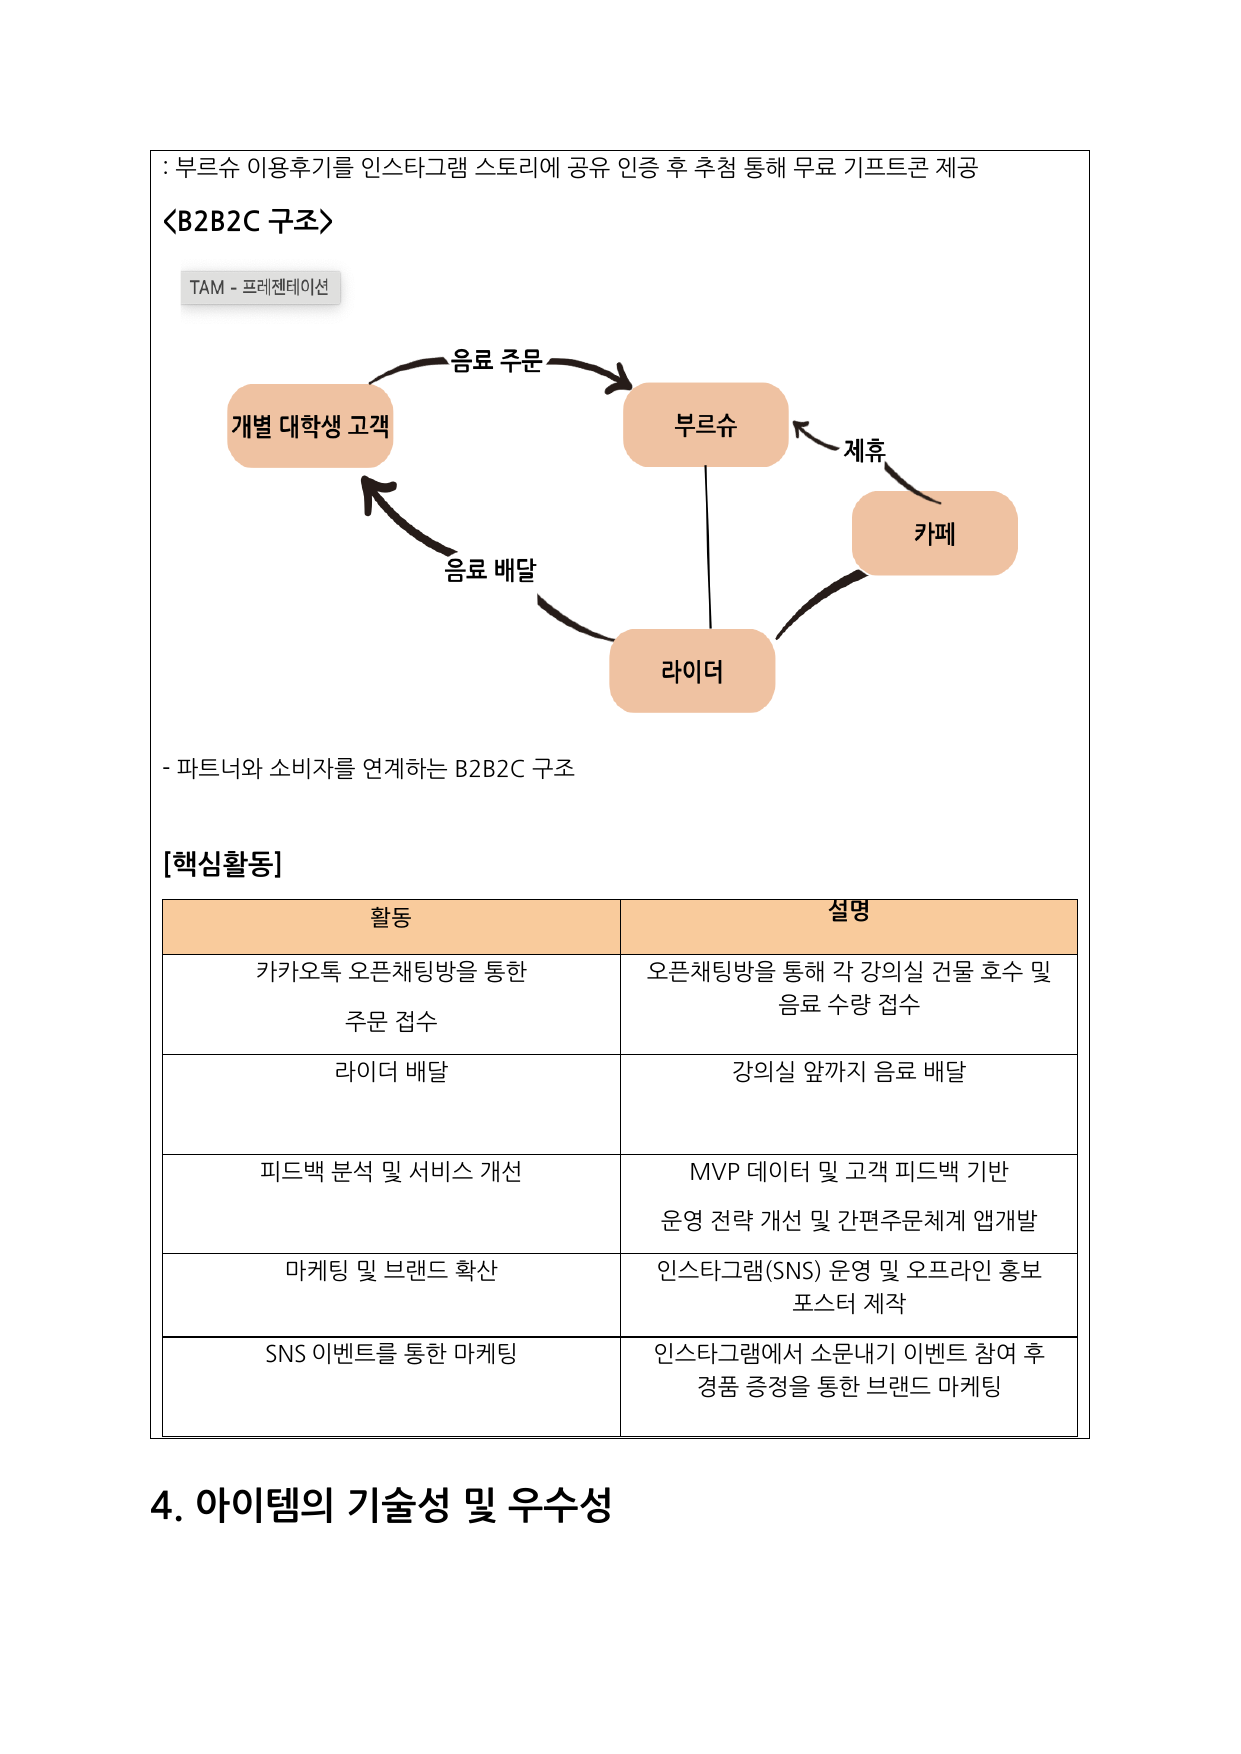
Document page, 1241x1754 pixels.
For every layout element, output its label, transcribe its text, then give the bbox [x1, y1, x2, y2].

text 4. 아이템의 기술성 및 우수성 [150, 1488, 1090, 1525]
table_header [151, 151, 1089, 1437]
picture [180, 240, 1028, 724]
